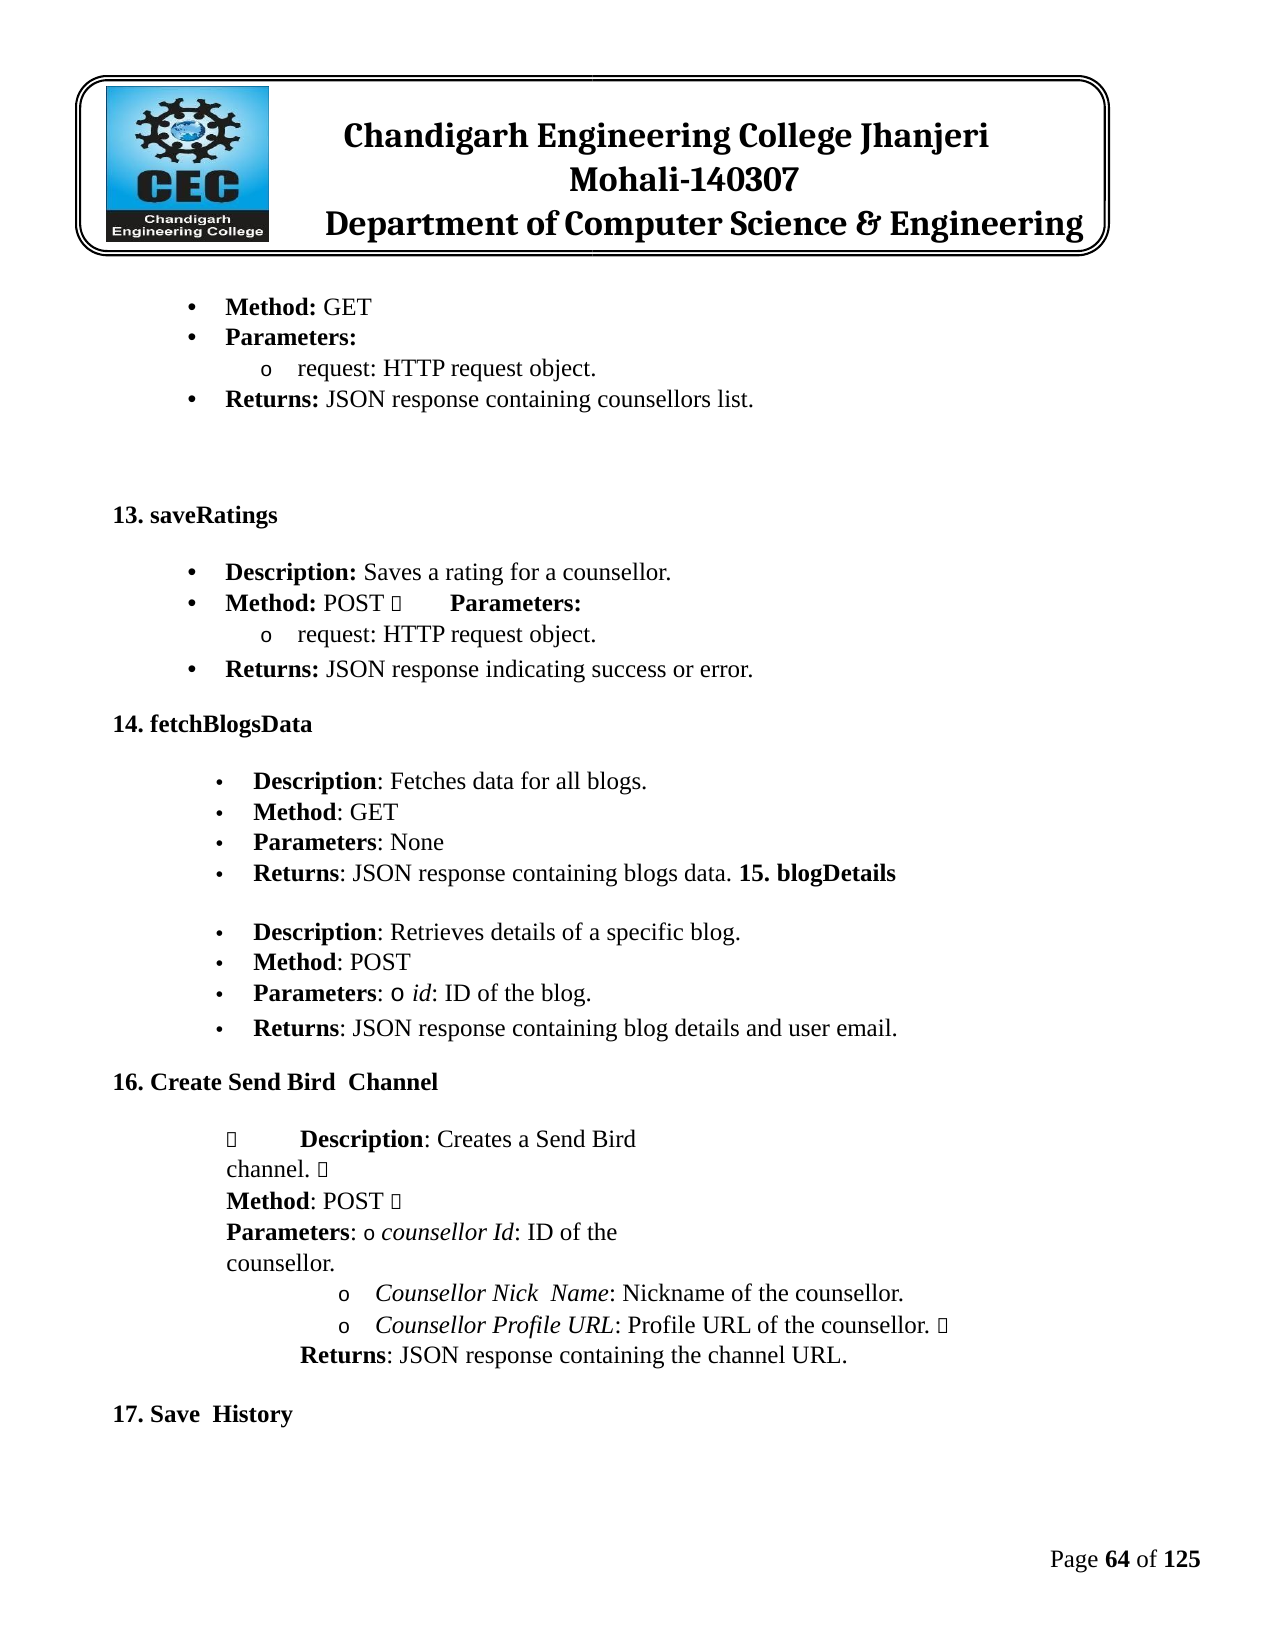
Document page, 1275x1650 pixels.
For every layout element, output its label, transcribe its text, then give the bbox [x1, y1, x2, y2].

list Returns: JSON response containing blog details and user email. [216, 1013, 1207, 1042]
list Method: GET [216, 797, 1207, 826]
list Counsellor Profile URL: Profile URL of the counsellor.  Returns: JSON response containing the channel URL. [263, 1310, 1051, 1369]
list Method: POST [216, 947, 1207, 976]
list Method: GET [187, 292, 1207, 321]
text o request: HTTP request object. [75, 353, 1208, 382]
list Parameters: [187, 322, 1207, 351]
list Parameters: o id: ID of the blog. [216, 978, 1207, 1009]
list Returns: JSON response indicating success or error. [187, 651, 1207, 687]
list Save History [112, 1399, 1208, 1428]
list Description: Saves a rating for a counsellor. [187, 557, 1207, 586]
list Create Send Bird Channel [112, 1067, 1208, 1096]
text Parameters: o counsellor Id: ID of the counsellor. [225, 1217, 684, 1276]
list Counsellor Nick Name: Nickname of the counsellor. [263, 1278, 1051, 1308]
text o request: HTTP request object. [75, 619, 1208, 648]
picture [106, 86, 269, 204]
picture [106, 209, 269, 242]
list fetchBlogsData [112, 709, 1208, 738]
list Returns: JSON response containing blogs data. 15. blogDetails [216, 858, 1207, 886]
list Returns: JSON response containing counsellors list. [187, 384, 1207, 413]
list Description: Retrieves details of a specific blog. [216, 917, 1207, 945]
list Description: Fetches data for all blogs. [216, 766, 1207, 795]
text Method: POST  [225, 1186, 684, 1215]
list saveRatings [112, 501, 1208, 529]
text  Description: Creates a Send Bird channel.  [225, 1124, 684, 1184]
list Method: POST  Parameters: [187, 588, 1207, 617]
list Parameters: None [216, 827, 1207, 856]
